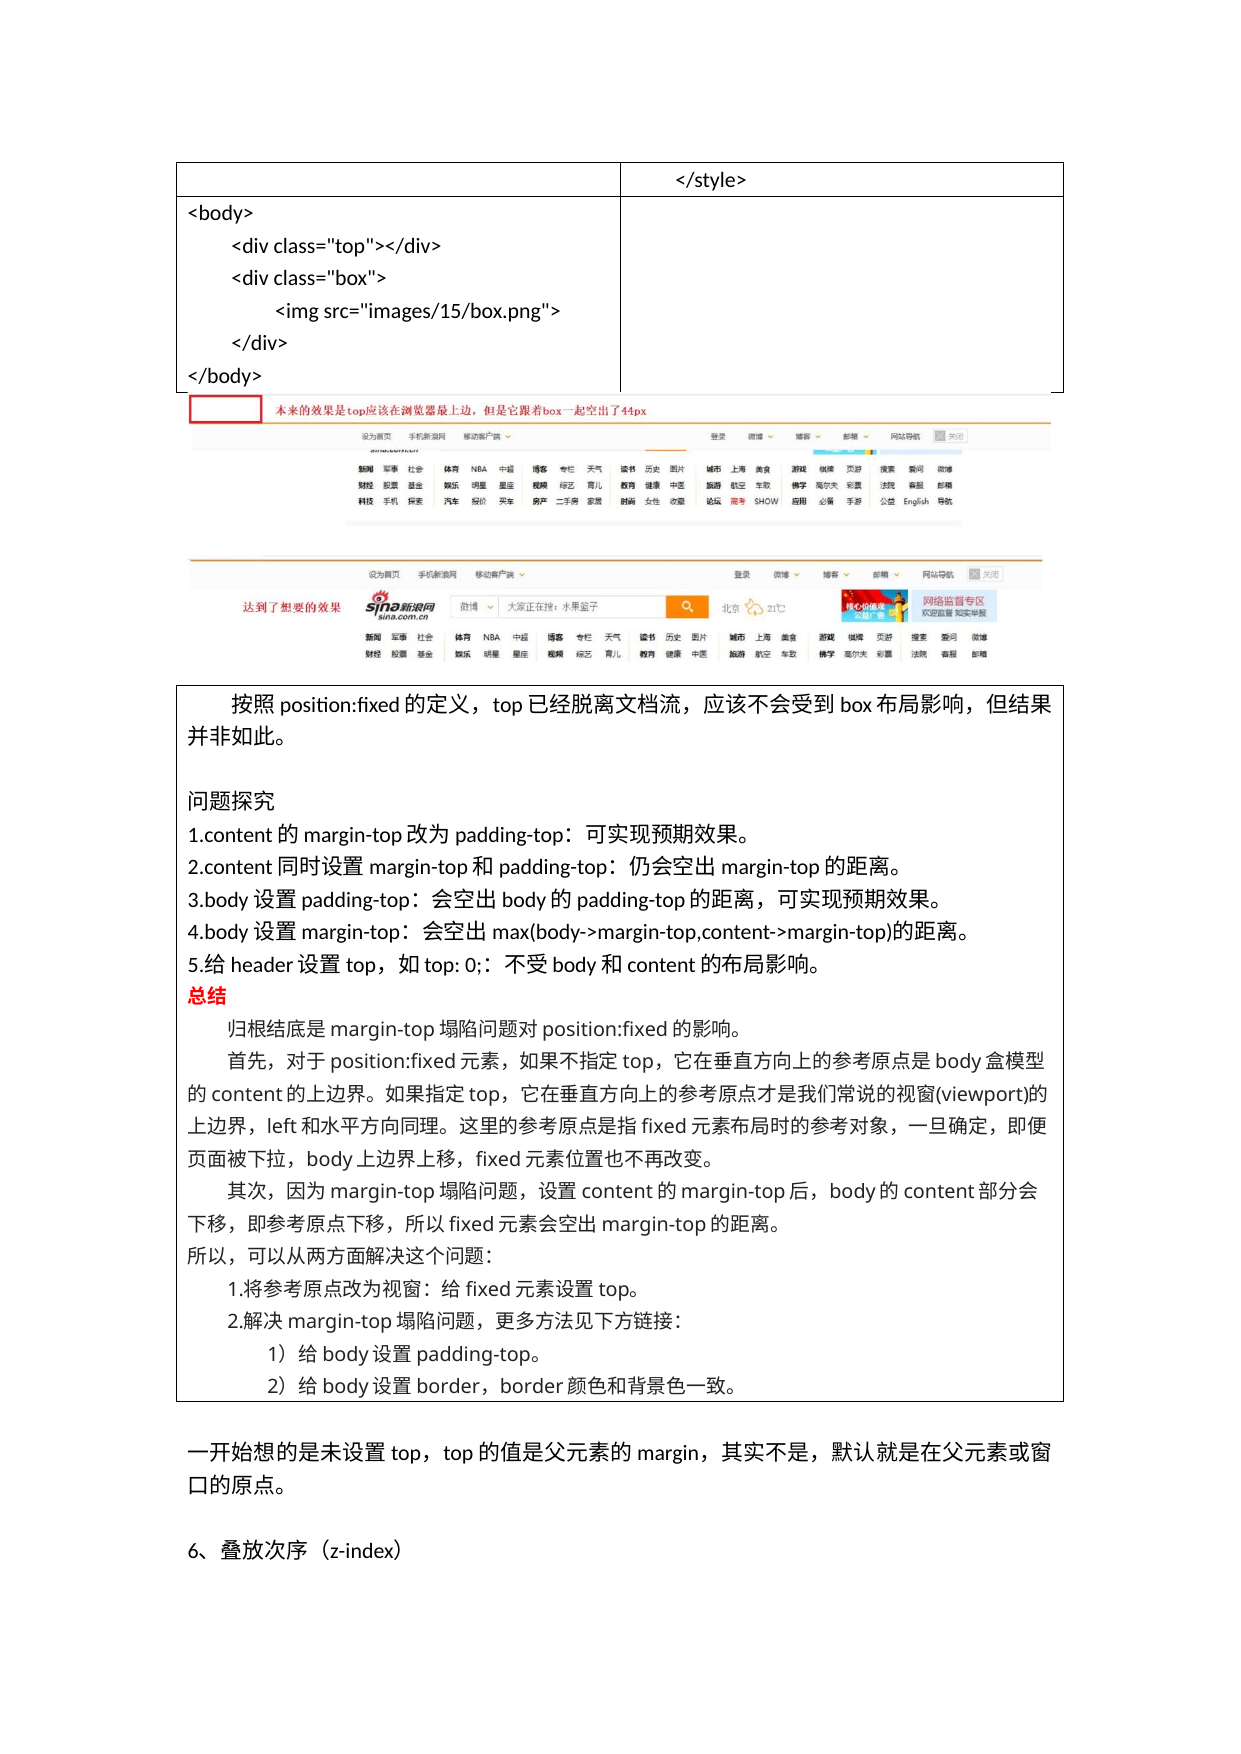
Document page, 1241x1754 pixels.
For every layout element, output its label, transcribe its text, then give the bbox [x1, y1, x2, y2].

table_header 按照position:fixed的定义，top已经脱离文档流，应该不会受到box布局影响，但结果并非如此。 问题探究 1.content的margin-top改为padding-top：可实现预期效果。 2.content同时设置margin-top和padding-top：仍会空出margin-top的距离。 3.body设置padding-top：会空出body的padding-top的距离，可实现预期效果。 4.body设置margin-top：会空出max(body->margin-top,content->margin-top)的距离。 5.给header设置top，如top: 0;：不受body和content的布局影响。 总结 归根结底是margin-top塌陷问题对position:fixed的影响。 首先，对于position:fixed元素，如果不指定top，它在垂直方向上的参考原点是body盒模型的content的上边界。如果指定top，它在垂直方向上的参考原点才是我们常说的视窗(viewport)的上边界，left和水平方向同理。这里的参考原点是指fixed元素布局时的参考对象，一旦确定，即便页面被下拉，body上边界上移，fixed元素位置也不再改变。 其次，因为margin-top塌陷问题，设置content的margin-top后，body的content部分会下移，即参考原点下移，所以fixed元素会空出margin-top的距离。 所以，可以从两方面解决这个问题： 1.将参考原点改为视窗：给fixed元素设置top。 2.解决margin-top塌陷问题，更多方法见下方链接： 1）给body设置padding-top。 2）给body设置border，border颜色和背景色一致。 [177, 686, 1063, 1401]
picture [187, 555, 1043, 662]
picture [187, 392, 1051, 526]
text 一开始想的是未设置top，top的值是父元素的margin，其实不是，默认就是在父元素或窗口的原点。 [187, 1435, 1053, 1500]
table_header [621, 163, 1063, 196]
table_cell <body> <div class="top"></div> <div class="box"> <img src="images/15/box.png"> </div> </body> [177, 197, 620, 392]
text 6、叠放次序（z-index） [187, 1532, 1053, 1565]
table_cell [621, 197, 1063, 392]
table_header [177, 163, 620, 196]
